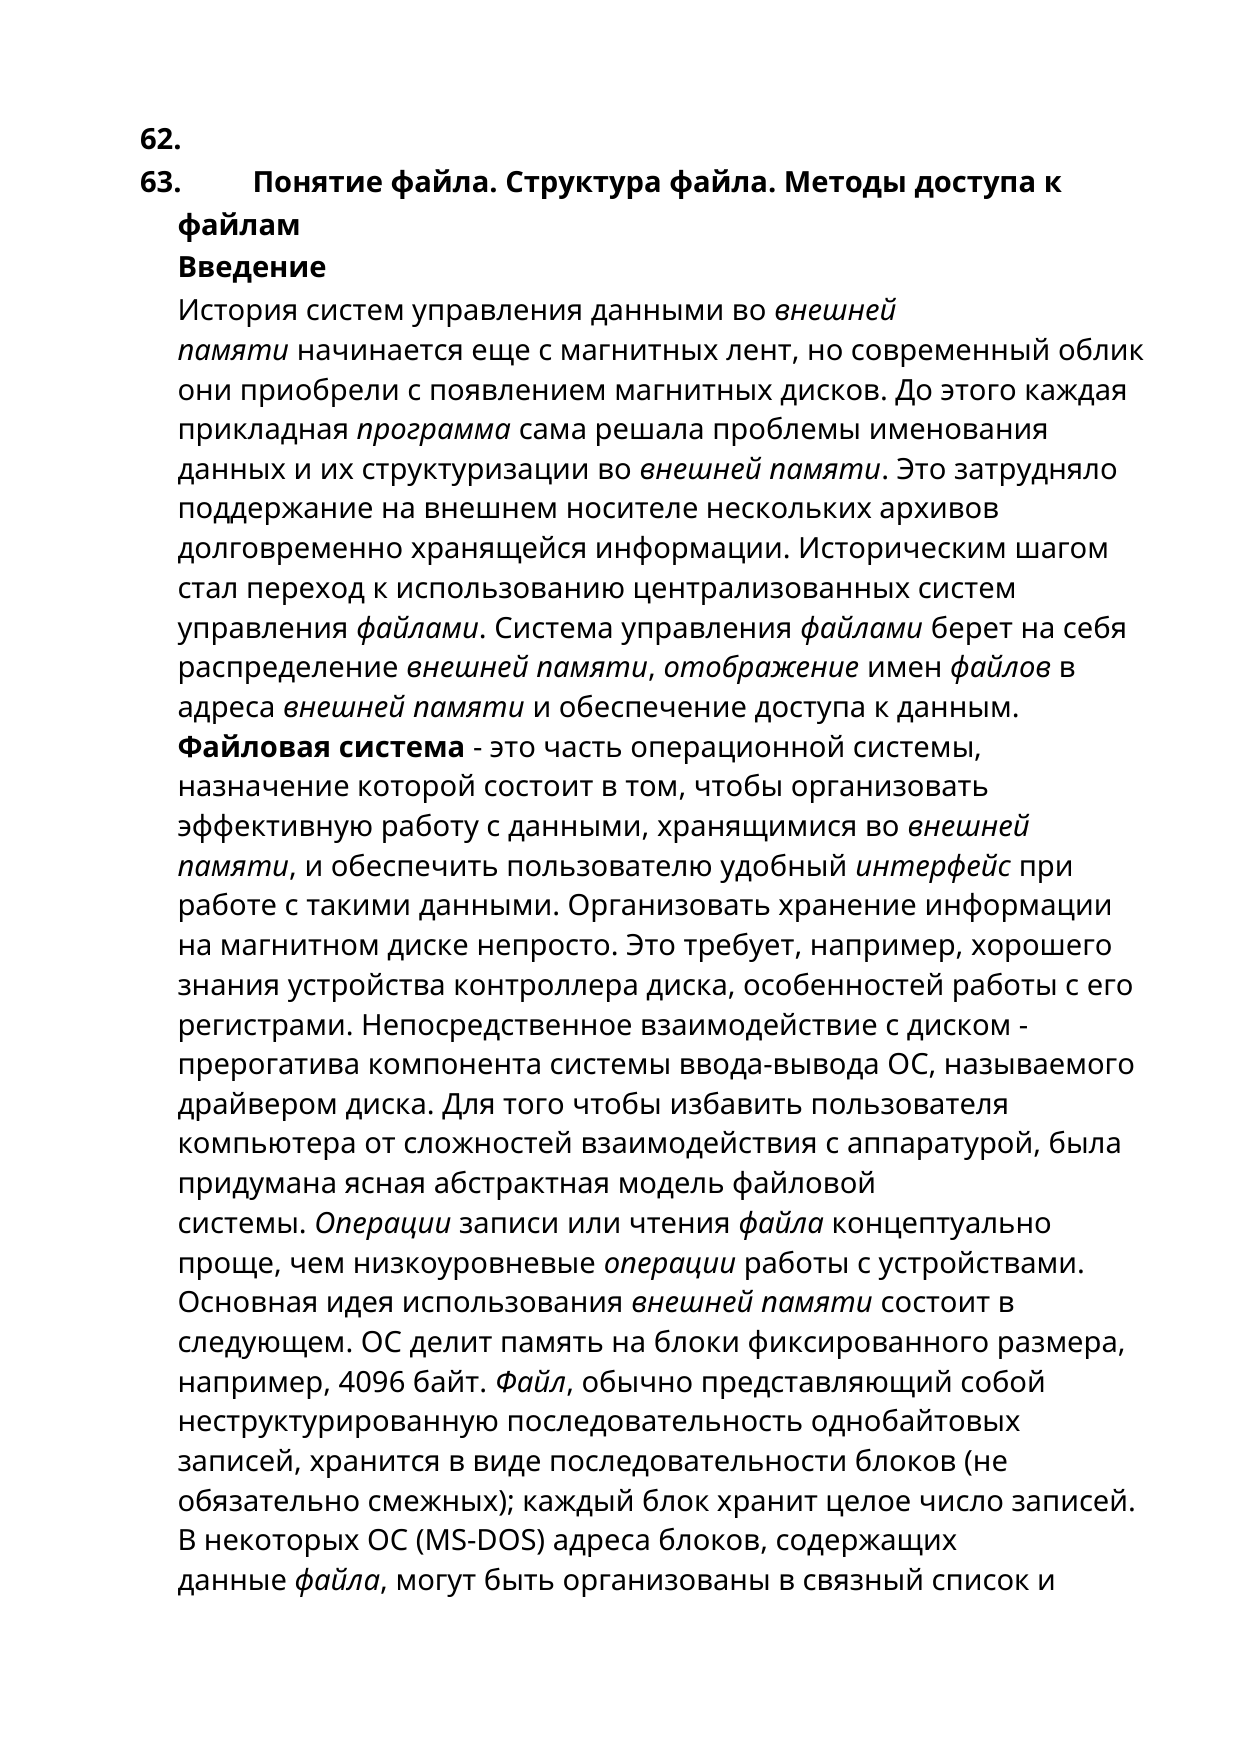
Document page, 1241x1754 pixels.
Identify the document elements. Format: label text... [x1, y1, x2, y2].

text Файловая система - это часть операционной системы, назначение которой состоит в том, чтобы организовать эффективную работу с данными, хранящимися во внешней памяти, и обеспечить пользователю удобный интерфейс при работе с такими данными. Организовать хранение информации на магнитном диске непросто. Это требует, например, хорошего знания устройства контроллера диска, особенностей работы с его регистрами. Непосредственное взаимодействие с диском - прерогатива компонента системы ввода-вывода ОС, называемого драйвером диска. Для того чтобы избавить пользователя компьютера от сложностей взаимодействия с аппаратурой, была придумана ясная абстрактная модель файловой системы. Операции записи или чтения файла концептуально проще, чем низкоуровневые операции работы с устройствами. [177, 726, 1152, 1282]
text История систем управления данными во внешней памяти начинается еще с магнитных лент, но современный облик они приобрели с появлением магнитных дисков. До этого каждая прикладная программа сама решала проблемы именования данных и их структуризации во внешней памяти. Это затрудняло поддержание на внешнем носителе нескольких архивов долговременно хранящейся информации. Историческим шагом стал переход к использованию централизованных систем управления файлами. Система управления файлами берет на себя распределение внешней памяти, отображение имен файлов в адреса внешней памяти и обеспечение доступа к данным. [177, 289, 1152, 726]
subtitle Понятие файла. Структура файла. Методы доступа к файлам [140, 161, 1152, 243]
subtitle Введение [177, 247, 1152, 286]
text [177, 1282, 1152, 1599]
